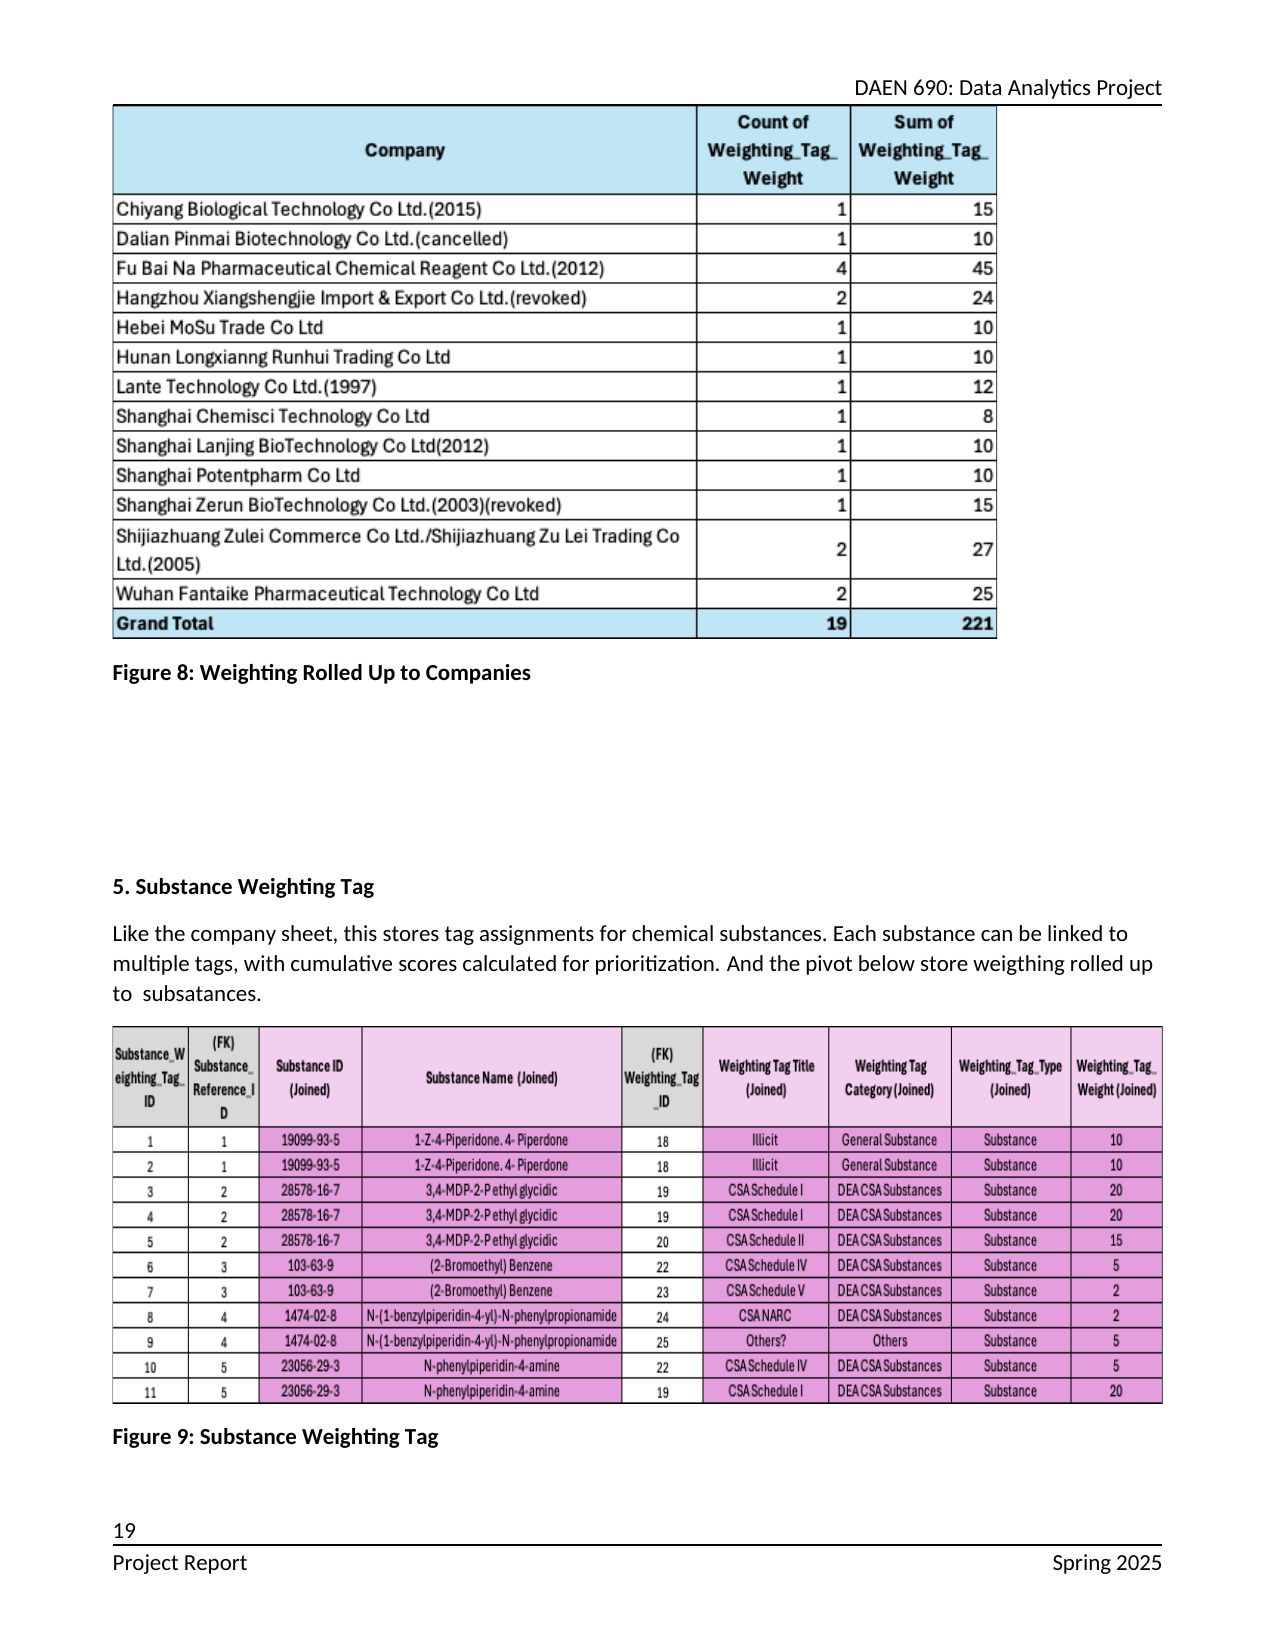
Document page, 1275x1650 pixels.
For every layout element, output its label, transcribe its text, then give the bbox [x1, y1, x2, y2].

picture [112, 1026, 1163, 1404]
list 5. Substance Weighting Tag [112, 872, 1162, 900]
list Figure 8: Weighting Rolled Up to Companies [112, 658, 1162, 686]
list Figure 9: Substance Weighting Tag [112, 1422, 1162, 1450]
picture [112, 105, 998, 639]
text Like the company sheet, this stores tag assignments for chemical substances. Each substance can be linked to multiple tags, with cumulative scores calculated for prioritization. And the pivot below store weigthing rolled up to subsatances. [112, 919, 1162, 1008]
